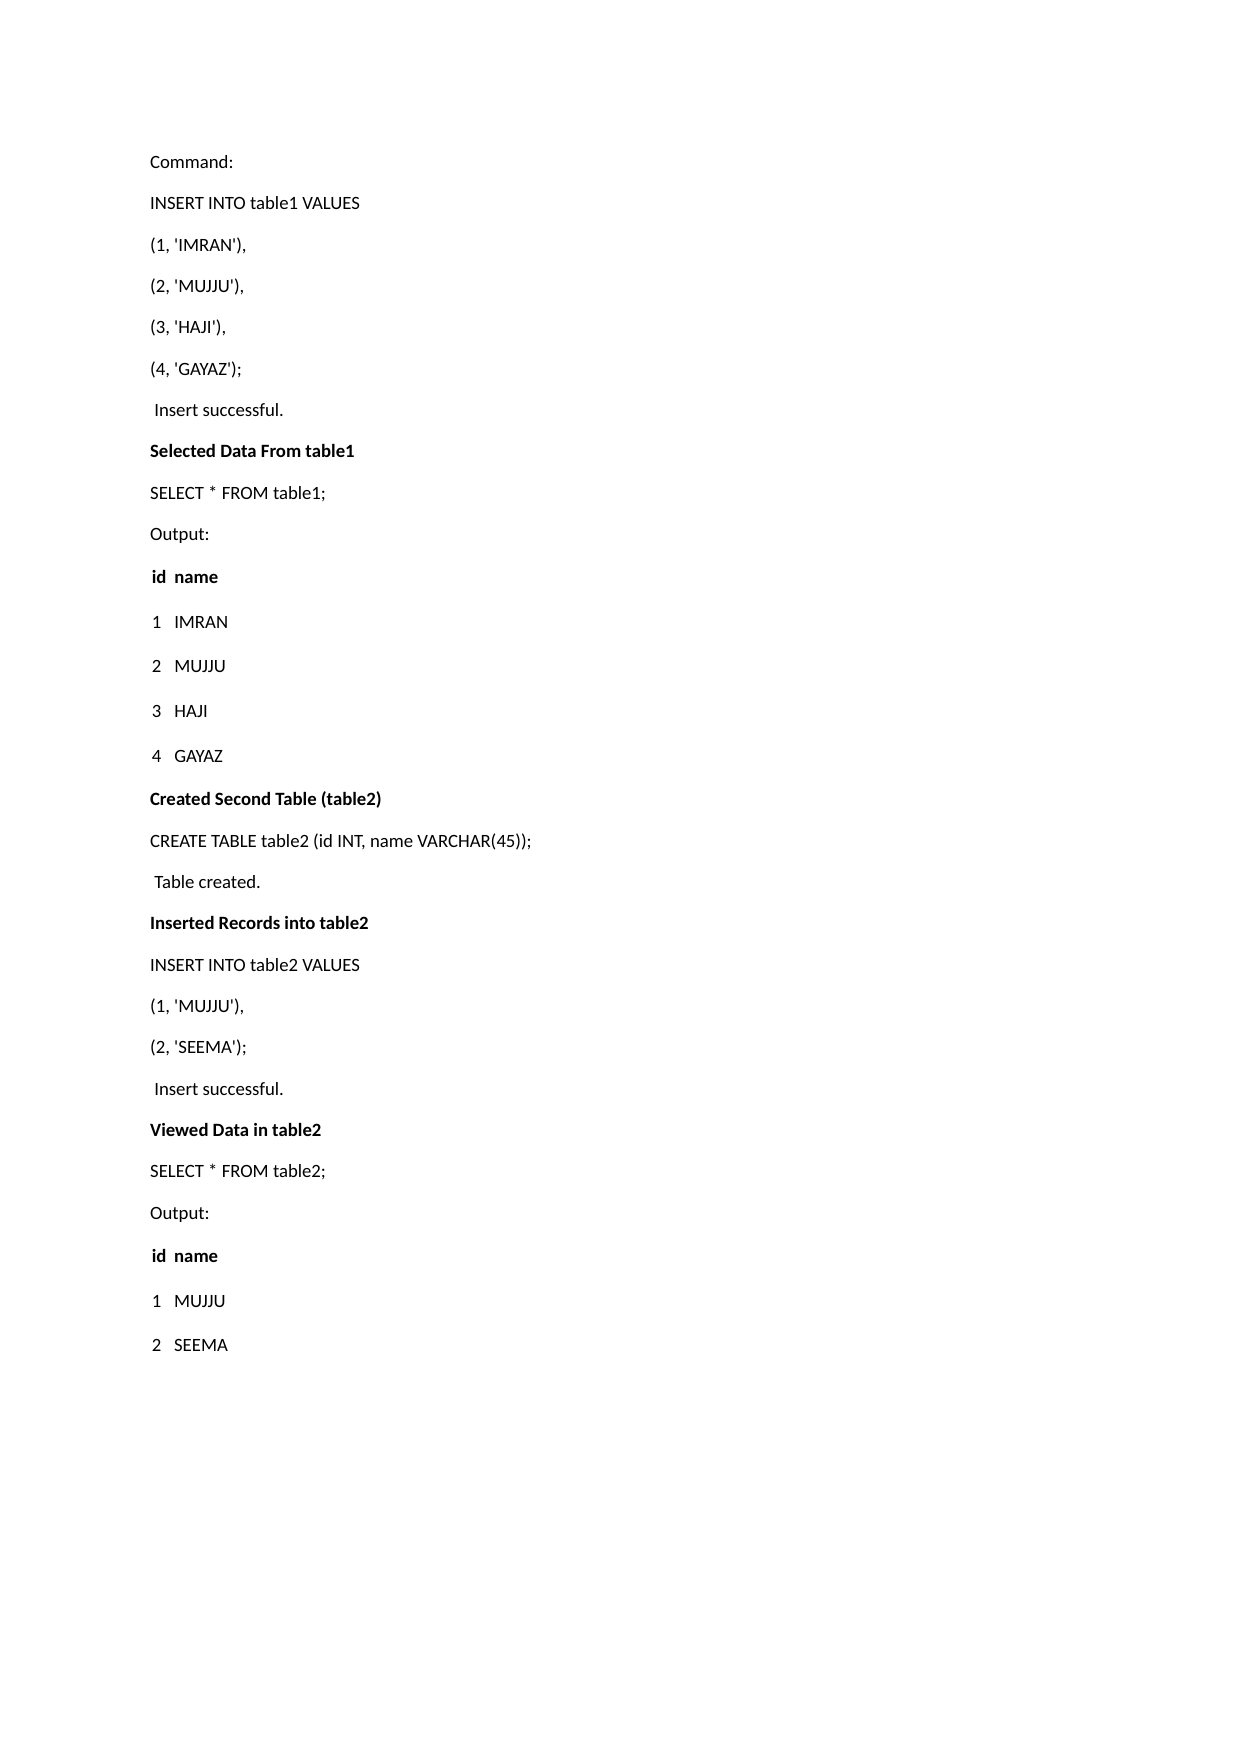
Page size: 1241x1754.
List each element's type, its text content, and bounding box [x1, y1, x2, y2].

table_header name [173, 1243, 234, 1287]
text SELECT * FROM table1; [150, 481, 1090, 504]
text Viewed Data in table2 [150, 1118, 1090, 1141]
text INSERT INTO table2 VALUES [150, 953, 1090, 976]
text Output: [150, 522, 1090, 545]
text Output: [150, 1201, 1090, 1224]
text (3, 'HAJI'), [150, 315, 1090, 338]
table_cell 1 [150, 1287, 172, 1332]
text (2, 'MUJJU'), [150, 274, 1090, 297]
table_cell 2 [150, 1332, 172, 1377]
table_cell SEEMA [173, 1332, 234, 1377]
text Insert successful. [150, 398, 1090, 421]
text Insert successful. [150, 1077, 1090, 1100]
text Command: [150, 150, 1090, 173]
table_cell 3 [150, 698, 172, 743]
table_cell HAJI [173, 698, 234, 743]
table_cell MUJJU [173, 1287, 234, 1332]
table_header name [173, 564, 234, 608]
text (2, 'SEEMA'); [150, 1036, 1090, 1058]
text (1, 'IMRAN'), [150, 233, 1090, 256]
text Table created. [150, 870, 1090, 893]
table_cell MUJJU [173, 653, 234, 698]
table_cell IMRAN [173, 608, 234, 653]
table_cell 4 [150, 743, 172, 787]
text Selected Data From table1 [150, 439, 1090, 462]
text Created Second Table (table2) [150, 787, 1090, 810]
table_header id [150, 564, 172, 608]
text Inserted Records into table2 [150, 912, 1090, 934]
text (4, 'GAYAZ'); [150, 357, 1090, 380]
table_cell 1 [150, 608, 172, 653]
text INSERT INTO table1 VALUES [150, 191, 1090, 214]
text SELECT * FROM table2; [150, 1160, 1090, 1183]
text (1, 'MUJJU'), [150, 994, 1090, 1017]
table_cell GAYAZ [173, 743, 234, 787]
text CREATE TABLE table2 (id INT, name VARCHAR(45)); [150, 829, 1090, 852]
table_cell 2 [150, 653, 172, 698]
table_header id [150, 1243, 172, 1287]
